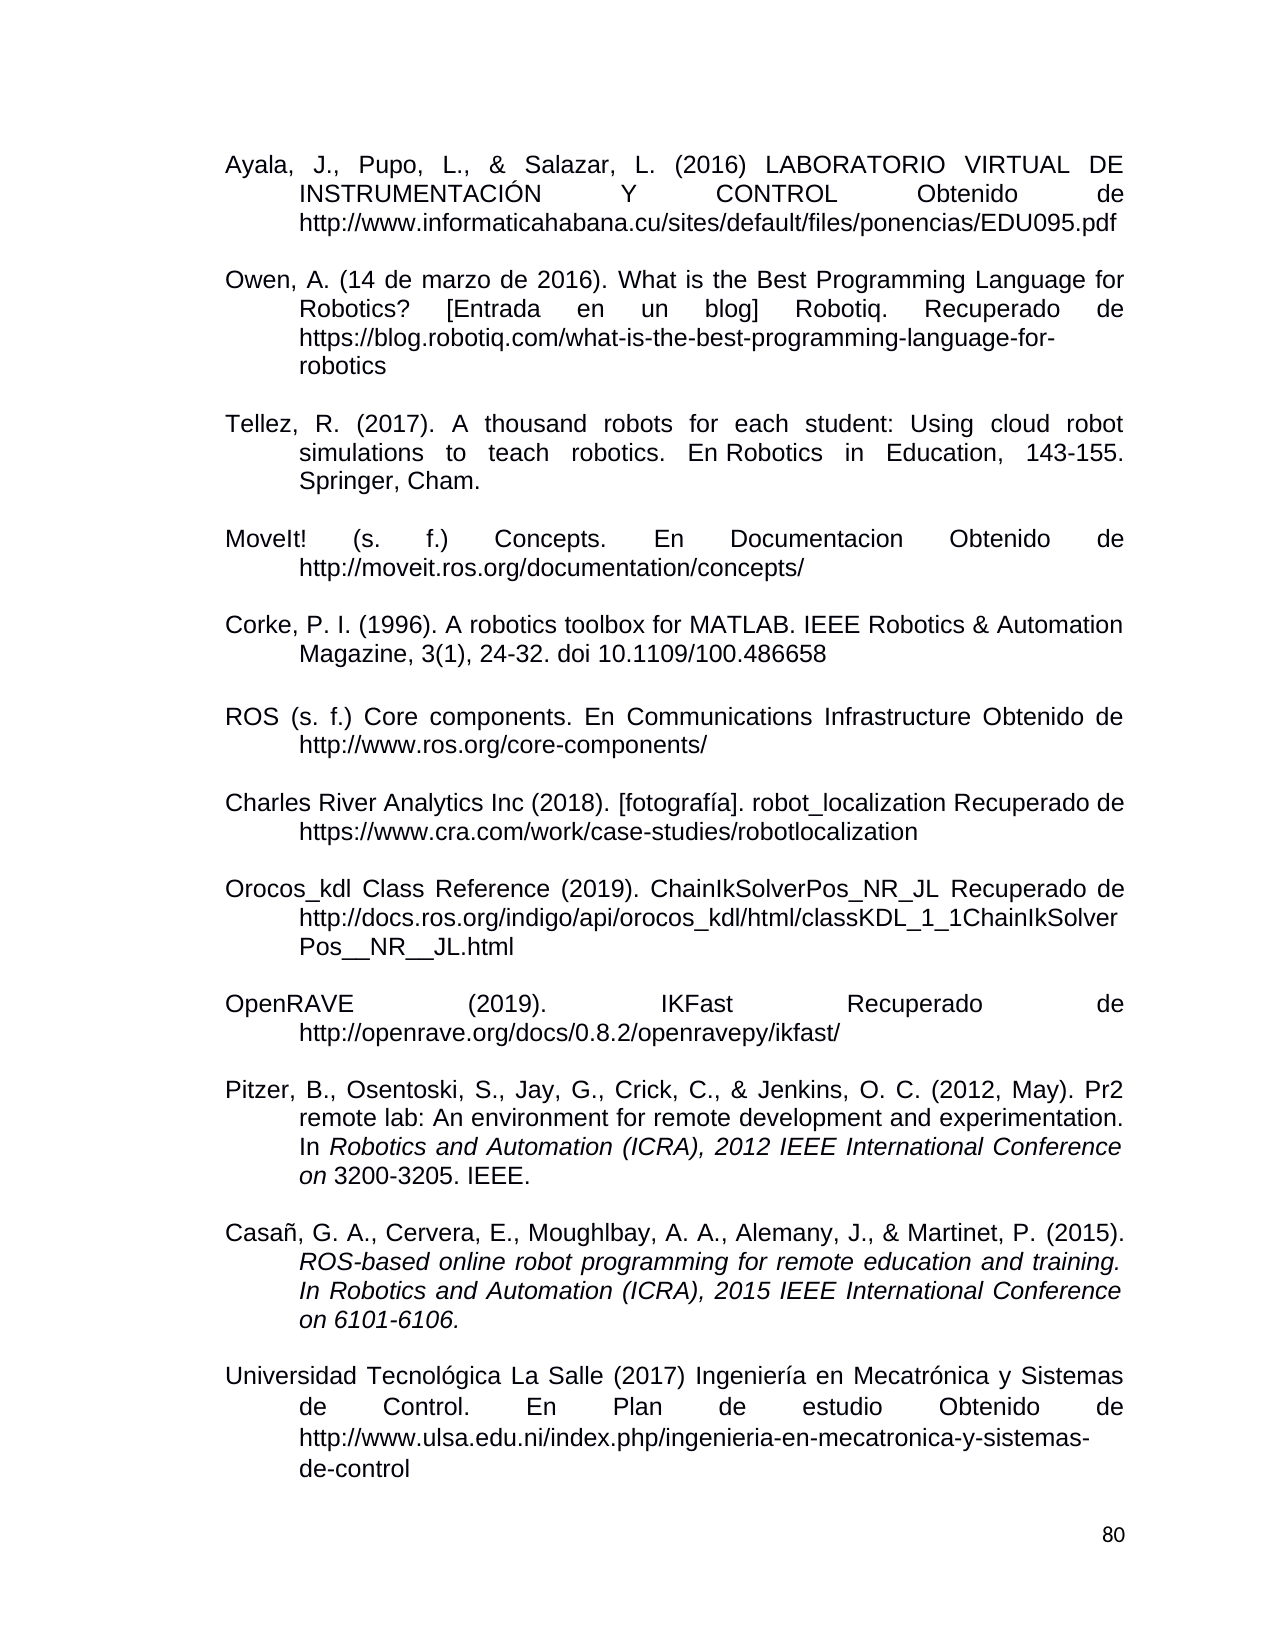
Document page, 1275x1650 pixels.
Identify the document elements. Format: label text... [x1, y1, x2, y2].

text Corke, P. I. (1996). A robotics toolbox for MATLAB. IEEE Robotics & Automation Magazine, 3(1), 24-32. doi 10.1109/100.486658 [225, 610, 1125, 667]
text Universidad Tecnológica La Salle (2017) Ingeniería en Mecatrónica y Sistemas de Control. En Plan de estudio Obtenido de http://www.ulsa.edu.ni/index.php/ingenieria-en-mecatronica-y-sistemas-de-control [225, 1361, 1125, 1483]
text MoveIt! (s. f.) Concepts. En Documentacion Obtenido de http://moveit.ros.org/documentation/concepts/ [225, 524, 1125, 581]
text OpenRAVE (2019). IKFast Recuperado de http://openrave.org/docs/0.8.2/openravepy/ikfast/ [225, 989, 1125, 1047]
text Casañ, G. A., Cervera, E., Moughlbay, A. A., Alemany, J., & Martinet, P. (2015). ROS-based online robot programming for remote education and training. In Robotics and Automation (ICRA), 2015 IEEE International Conference on 6101-6106. [225, 1218, 1125, 1333]
text ROS (s. f.) Core components. En Communications Infrastructure Obtenido de http://www.ros.org/core-components/ [225, 702, 1125, 759]
text Pitzer, B., Osentoski, S., Jay, G., Crick, C., & Jenkins, O. C. (2012, May). Pr2 remote lab: An environment for remote development and experimentation. In Robotics and Automation (ICRA), 2012 IEEE International Conference on 3200-3205. IEEE. [225, 1074, 1125, 1189]
text Charles River Analytics Inc (2018). [fotografía]. robot_localization Recuperado de https://www.cra.com/work/case-studies/robotlocalization [225, 788, 1125, 845]
text Tellez, R. (2017). A thousand robots for each student: Using cloud robot simulations to teach robotics. En Robotics in Education, 143-155. Springer, Cham. [225, 409, 1125, 495]
text Orocos_kdl Class Reference (2019). ChainIkSolverPos_NR_JL Recuperado de http://docs.ros.org/indigo/api/orocos_kdl/html/classKDL_1_1ChainIkSolverPos__NR__JL.html [225, 874, 1125, 960]
text Ayala, J., Pupo, L., & Salazar, L. (2016) LABORATORIO VIRTUAL DE INSTRUMENTACIÓN Y CONTROL Obtenido de http://www.informaticahabana.cu/sites/default/files/ponencias/EDU095.pdf [225, 150, 1125, 236]
text Owen, A. (14 de marzo de 2016). What is the Best Programming Language for Robotics? [Entrada en un blog] Robotiq. Recuperado de https://blog.robotiq.com/what-is-the-best-programming-language-for-robotics [225, 265, 1125, 380]
